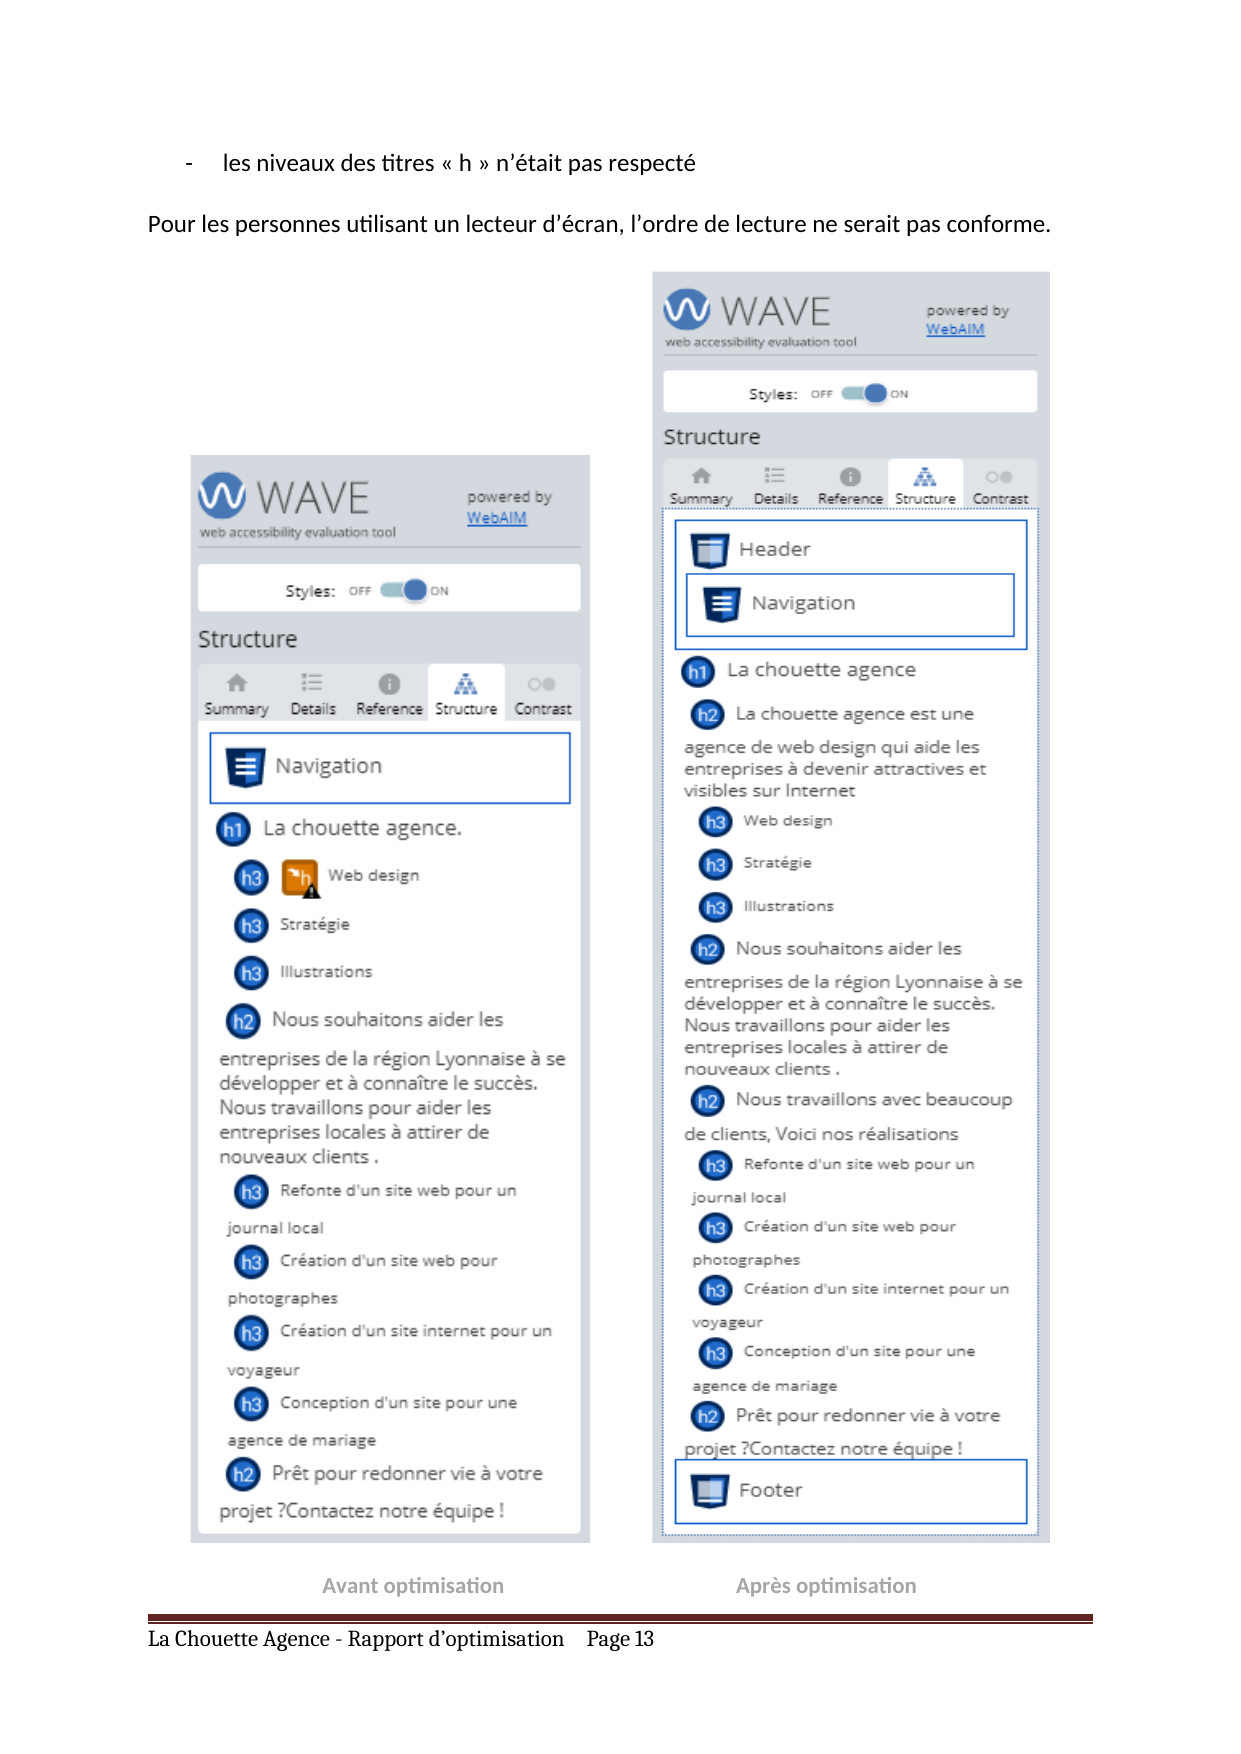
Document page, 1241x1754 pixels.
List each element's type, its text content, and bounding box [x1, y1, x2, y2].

picture [190, 455, 590, 1543]
text Avant optimisation Après optimisation [148, 1571, 1093, 1599]
list les niveaux des titres « h » n’était pas respecté [185, 148, 1093, 178]
text Pour les personnes utilisant un lecteur d’écran, l’ordre de lecture ne serait pas conforme. [148, 209, 1093, 239]
picture [652, 269, 1050, 1543]
